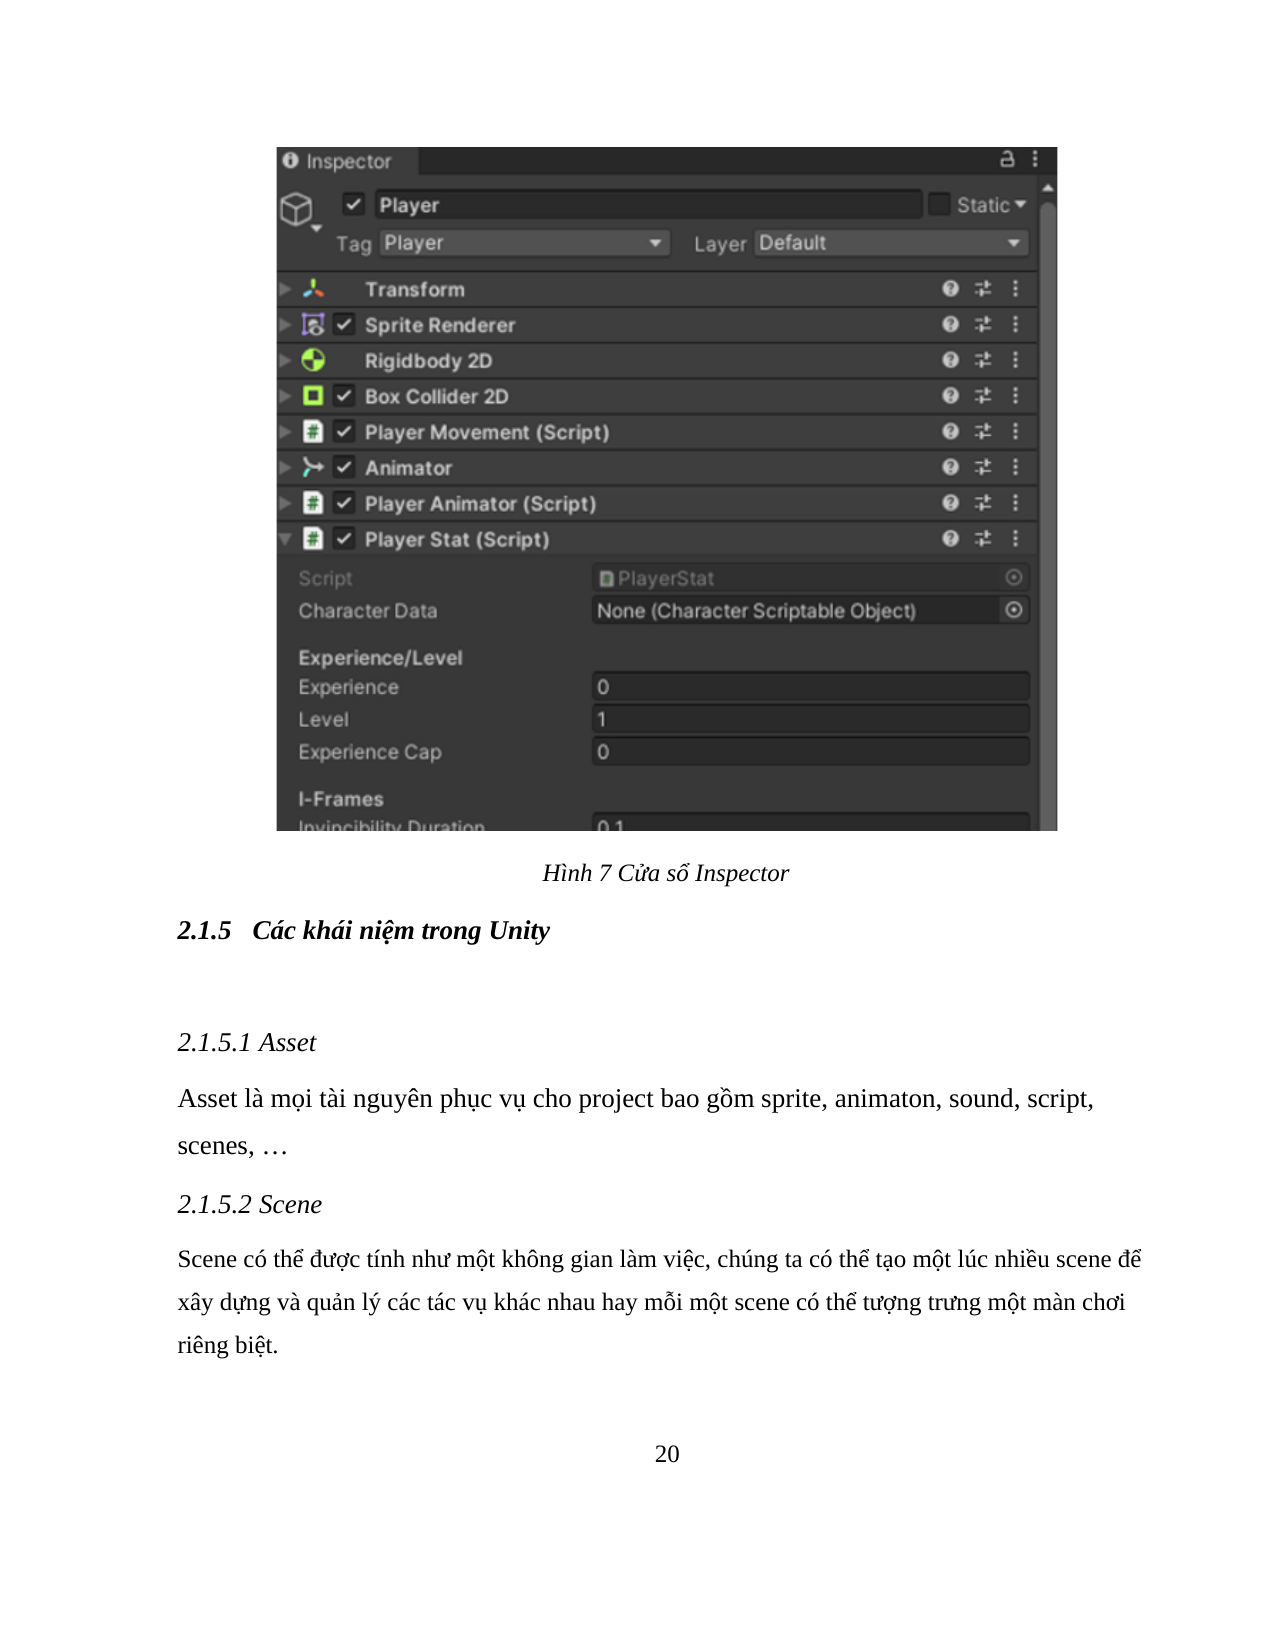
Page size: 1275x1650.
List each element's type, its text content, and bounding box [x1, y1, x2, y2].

text Scene có thể được tính như một không gian làm việc, chúng ta có thể tạo một lúc nhiều scene để xây dựng và quản lý các tác vụ khác nhau hay mỗi một scene có thể tượng trưng một màn chơi riêng biệt. [177, 1244, 1157, 1359]
subtitle Các khái niệm trong Unity [177, 914, 1157, 945]
text Hình 7 Cửa sổ Inspector [177, 858, 1157, 887]
picture [276, 147, 1058, 831]
subtitle Scene [177, 1188, 1157, 1219]
text Asset là mọi tài nguyên phục vụ cho project bao gồm sprite, animaton, sound, script, scenes, … [177, 1082, 1157, 1160]
subtitle Asset [177, 1026, 1157, 1057]
